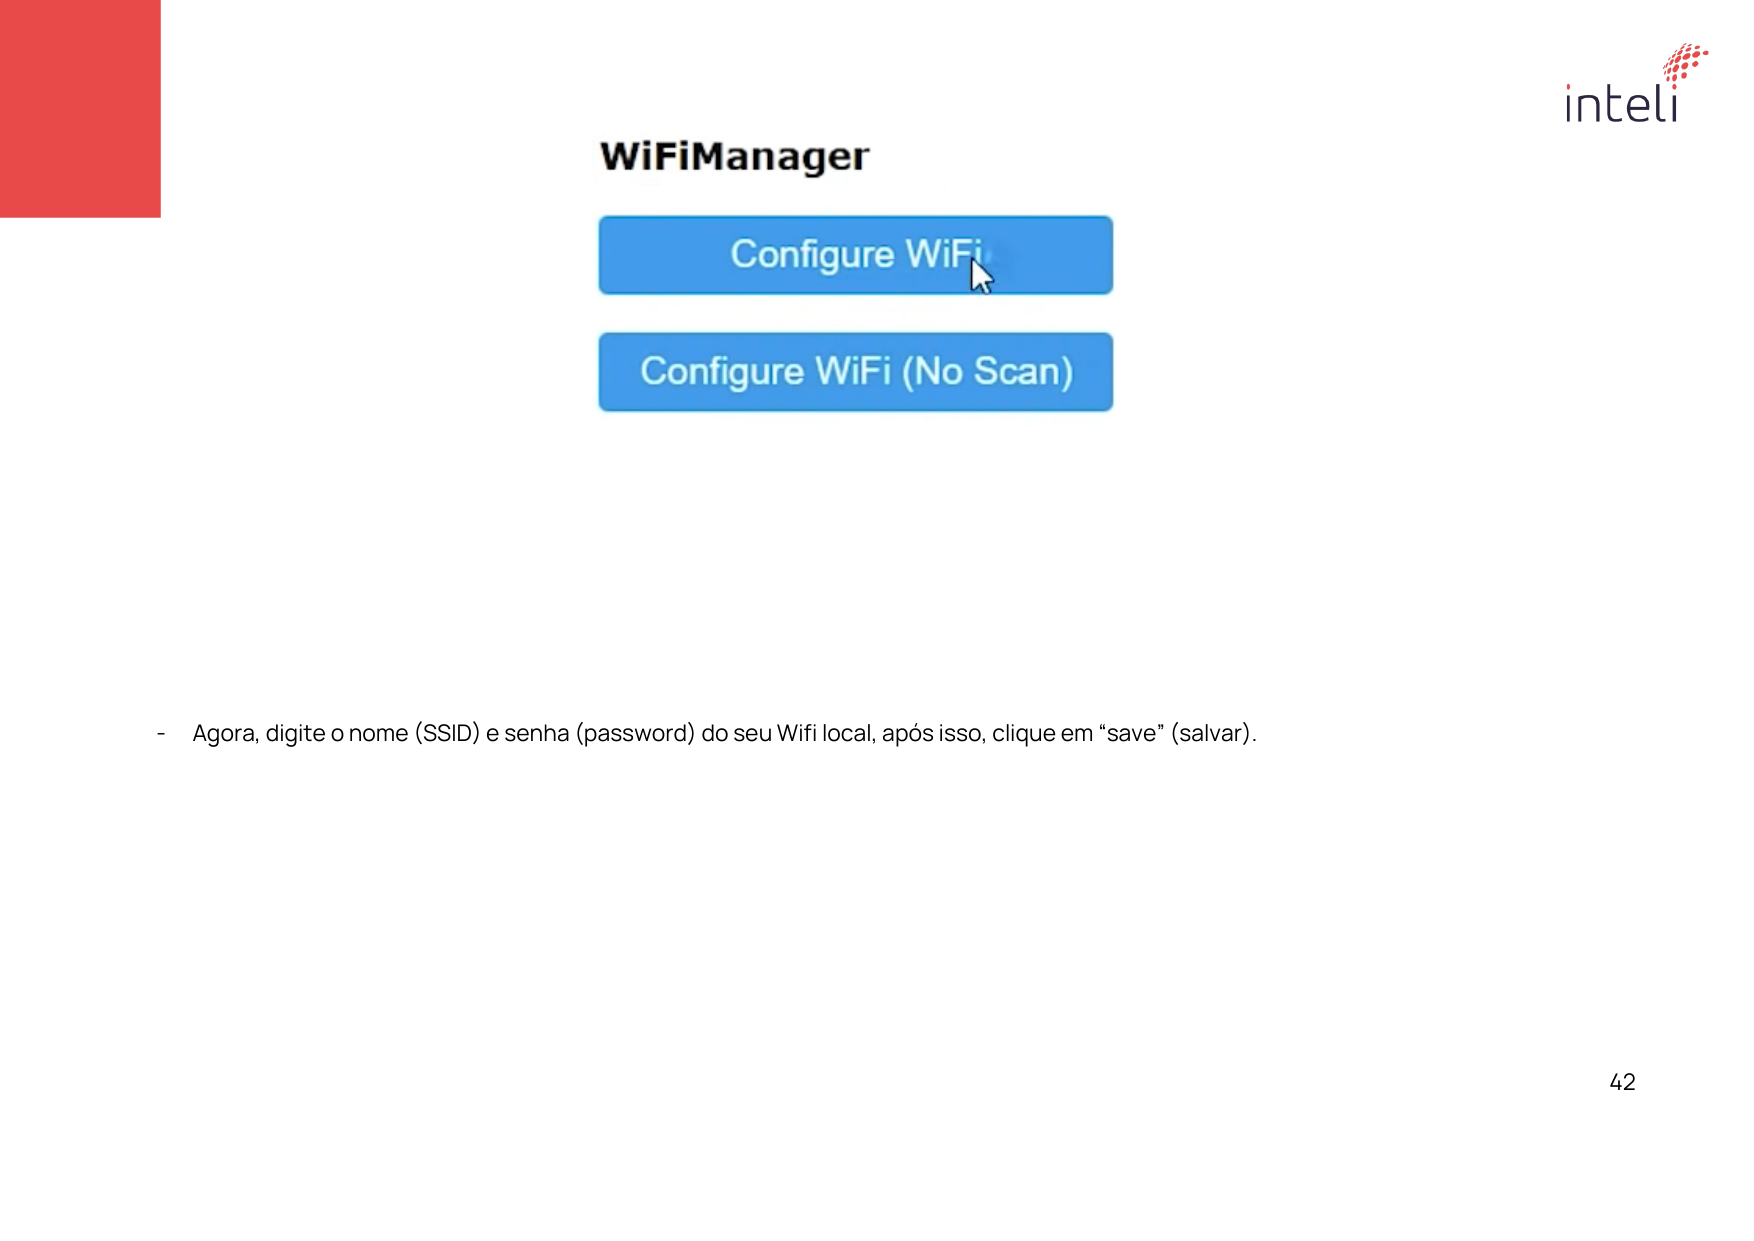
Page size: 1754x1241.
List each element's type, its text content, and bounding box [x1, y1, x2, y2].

list Agora, digite o nome (SSID) e senha (password) do seu Wifi local, após isso, clique em “save” (salvar). [156, 717, 1636, 748]
picture [1566, 43, 1709, 122]
picture [0, 0, 161, 218]
picture [591, 123, 1137, 546]
